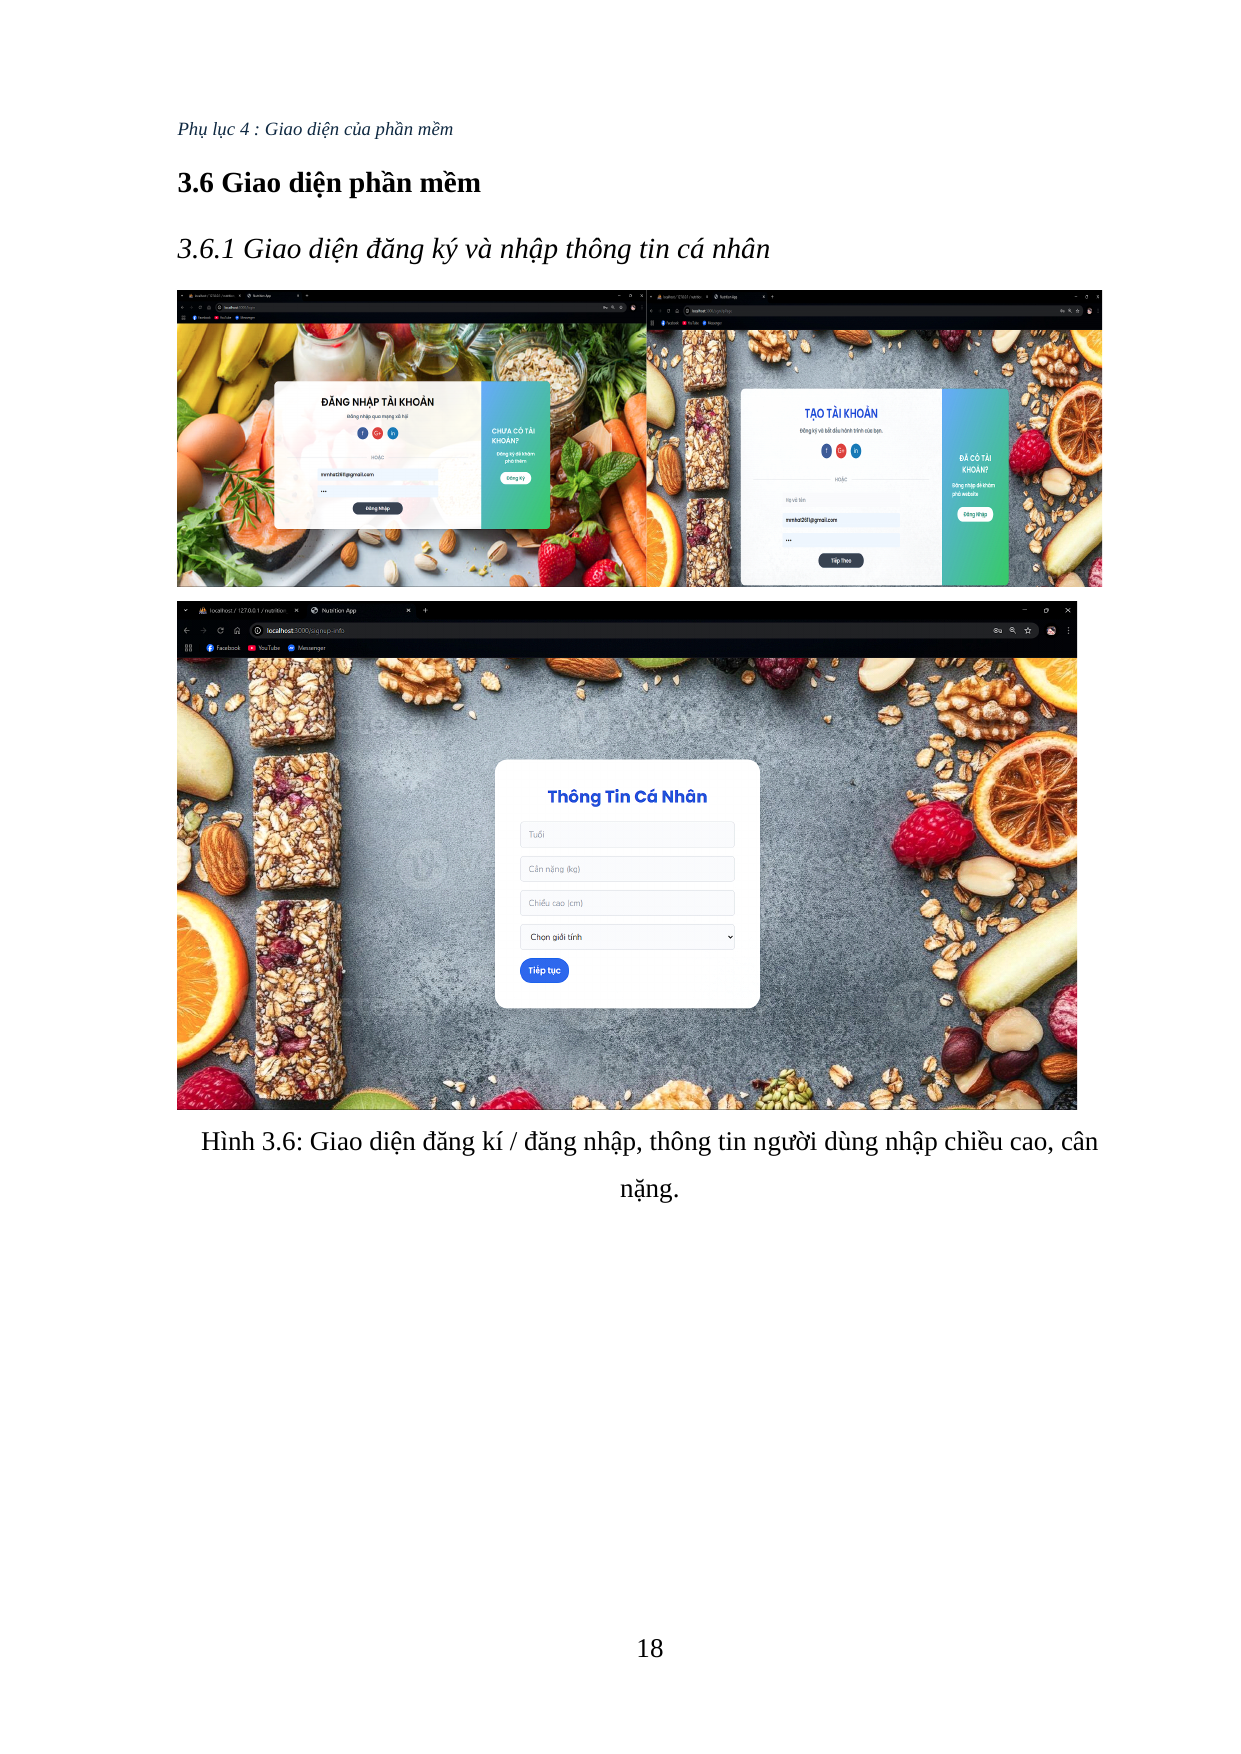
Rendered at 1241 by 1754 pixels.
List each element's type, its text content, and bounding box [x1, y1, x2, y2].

picture [177, 290, 1103, 587]
text Phụ lục 4 : Giao diện của phần mềm [177, 118, 1122, 140]
subtitle 3.6 Giao diện phần mềm [177, 165, 1122, 198]
picture [177, 601, 1078, 1110]
text Hình 3.6: Giao diện đăng kí / đăng nhập, thông tin người dùng nhập chiều cao, cân nặng. [177, 1126, 1122, 1203]
subtitle 3.6.1 Giao diện đăng ký và nhập thông tin cá nhân [177, 232, 1122, 265]
